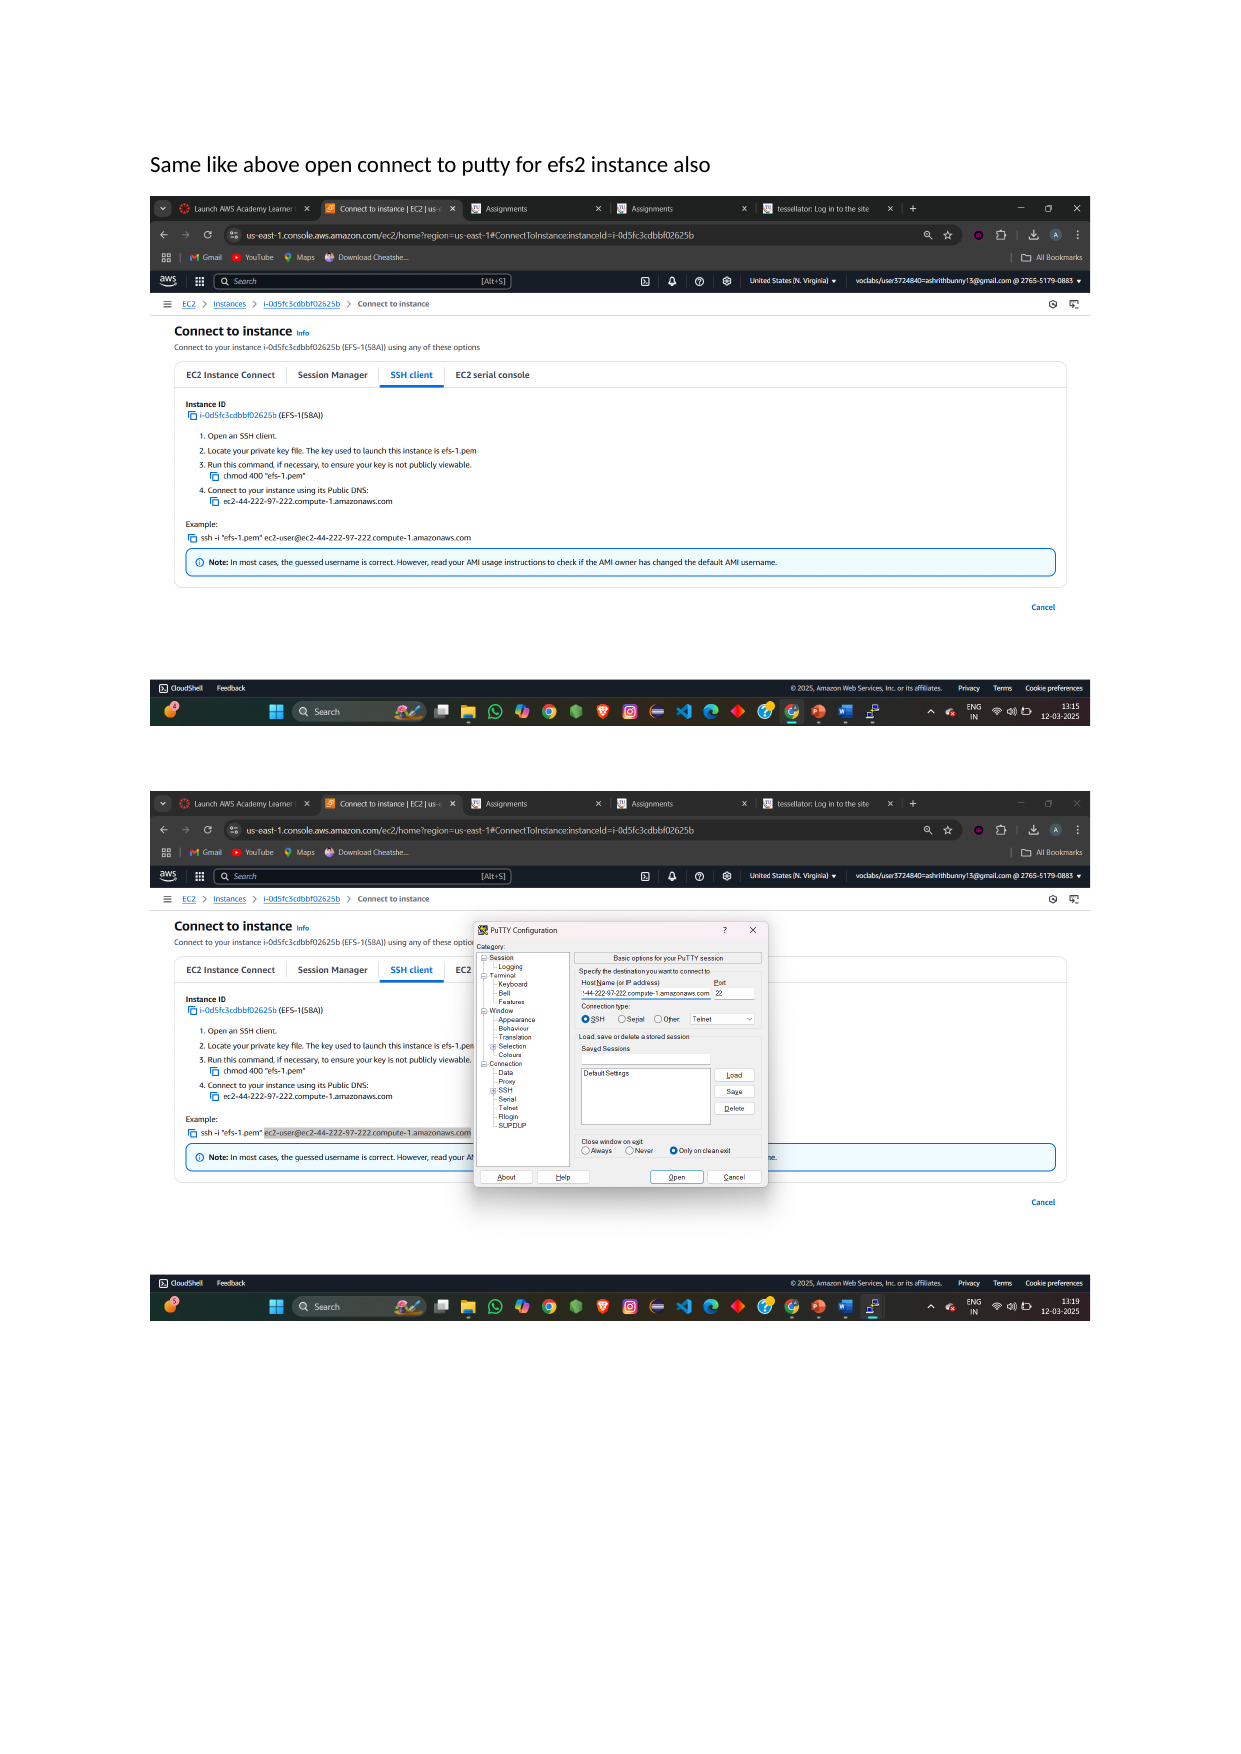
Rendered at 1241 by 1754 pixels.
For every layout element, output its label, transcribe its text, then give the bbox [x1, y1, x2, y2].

text Same like above open connect to putty for efs2 instance also [150, 150, 1090, 178]
picture [150, 791, 1091, 1321]
picture [150, 196, 1091, 726]
